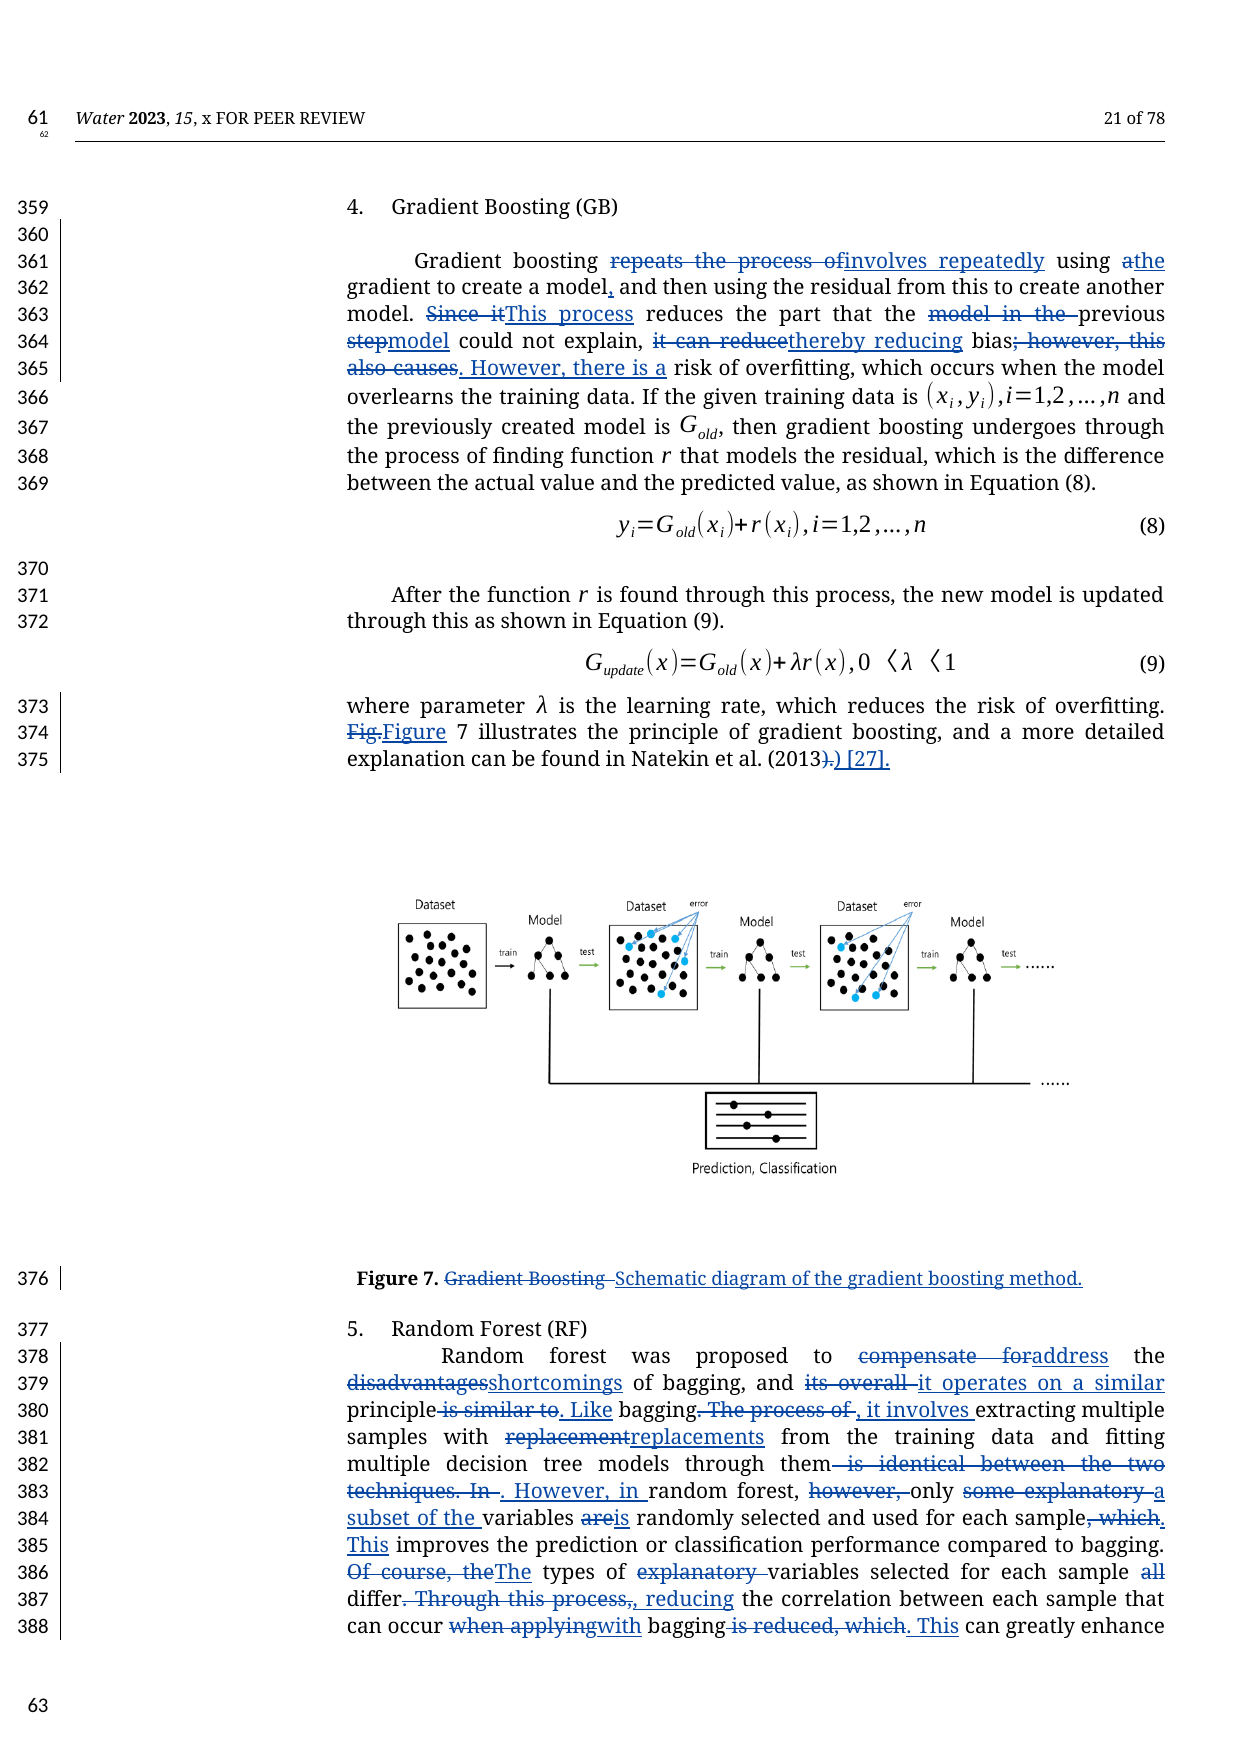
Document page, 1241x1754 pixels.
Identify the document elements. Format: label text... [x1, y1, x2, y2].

text Random Forest (RF) [347, 1315, 1165, 1342]
table_header [347, 497, 1120, 553]
picture [381, 800, 1088, 1239]
table_header (9) [1120, 635, 1165, 692]
text Gradient boosting using gradient to create a model and then using the residual from this to create another model. reduces the part that the previous could not explain, bias risk of overfitting, which occurs when the model overlearns the training data. If the given training data is and the previously created model is , then gradient boosting undergoes through the process of finding function that models the residual, which is the difference between the actual value and the predicted value, as shown in Equation (8). [347, 246, 1165, 497]
text where parameter is the learning rate, which reduces the risk of overfitting. 7 illustrates the principle of gradient boosting, and a more detailed explanation can be found in Natekin et al. (2013 [347, 692, 1165, 773]
table_header (8) [1120, 497, 1165, 553]
table_header [347, 635, 1120, 692]
text After the function is found through this process, the new model is updated through this as shown in Equation (9). [347, 581, 1165, 634]
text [347, 1342, 1165, 1640]
text Gradient Boosting (GB) [347, 192, 1165, 219]
table_header [303, 773, 1165, 1254]
text Figure 7. [347, 1266, 1165, 1290]
